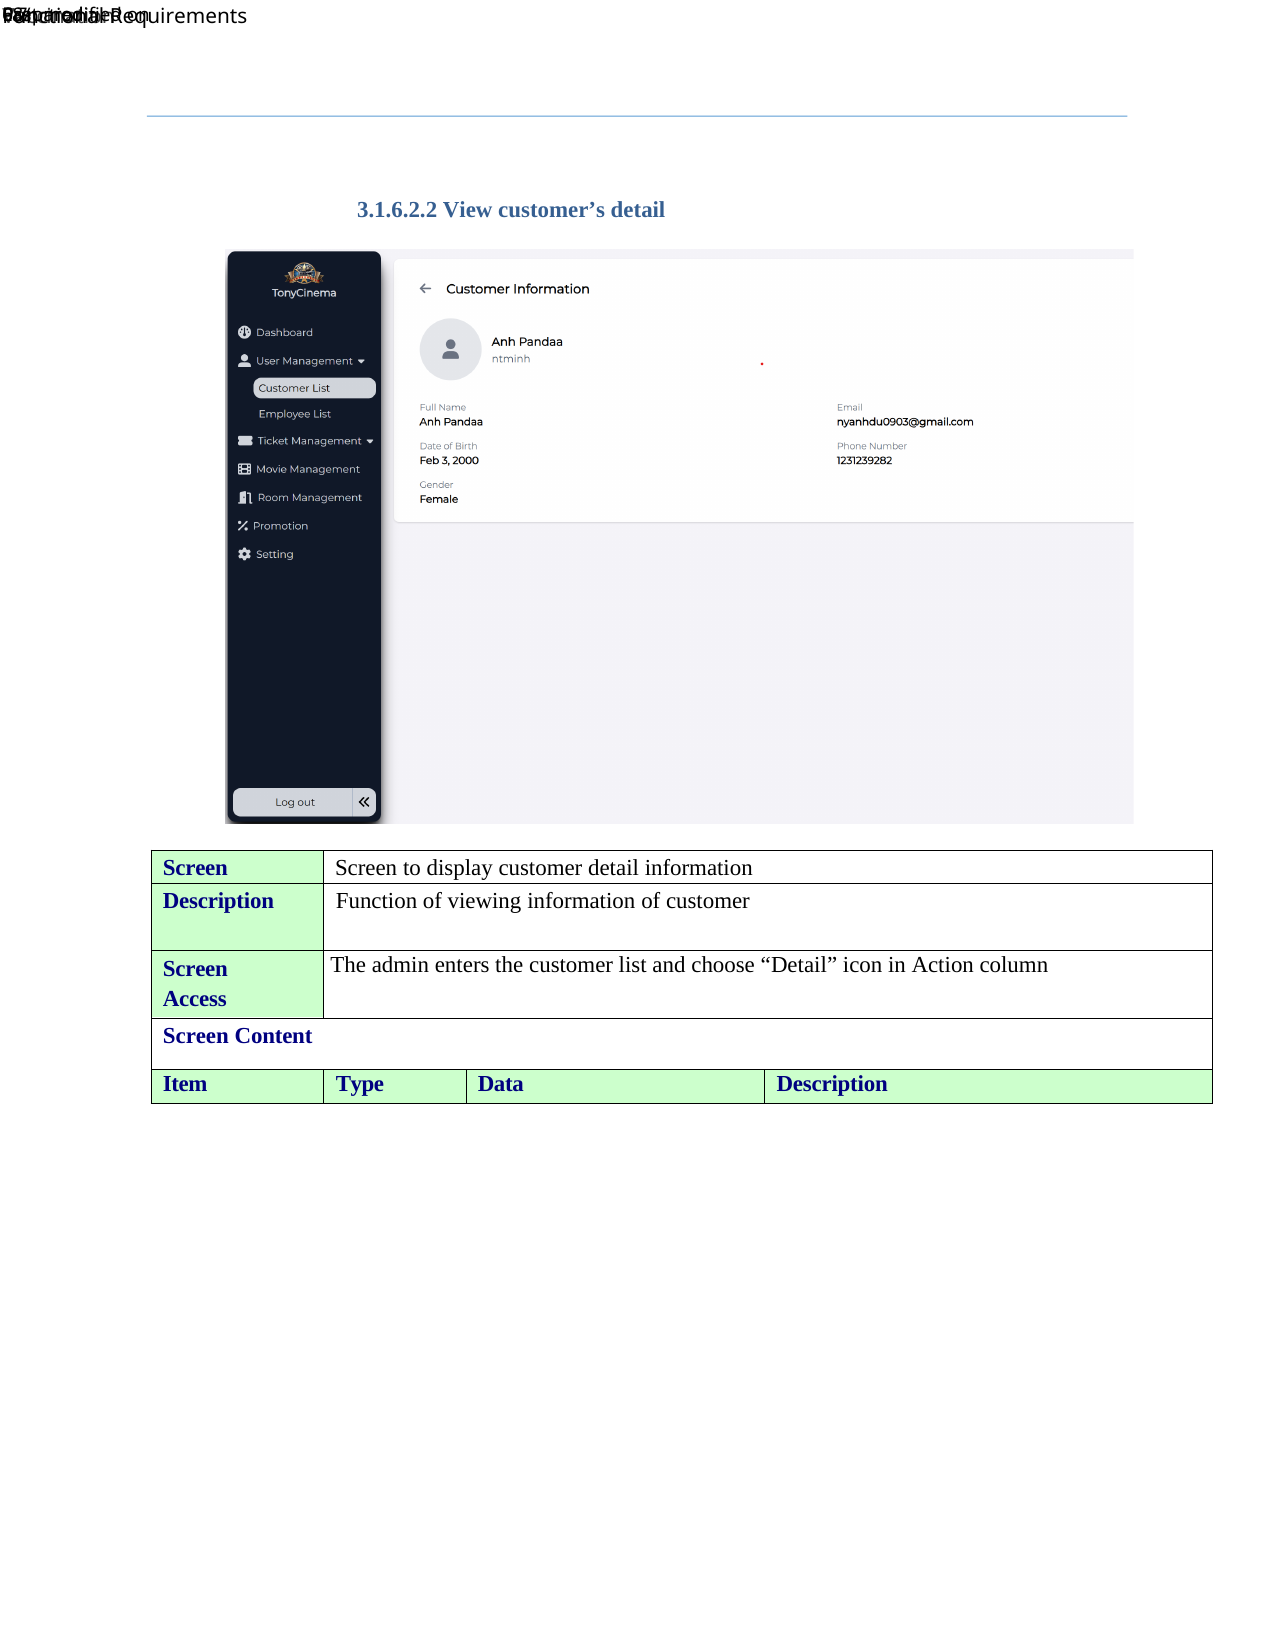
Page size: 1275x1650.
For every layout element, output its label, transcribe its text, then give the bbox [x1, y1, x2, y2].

table_header Screen [152, 851, 323, 883]
table_cell The admin enters the customer list and choose “Detail” icon in Action column [324, 951, 1212, 1017]
table_cell Screen Access [152, 951, 323, 1017]
table_cell Screen Content [152, 1019, 1212, 1069]
table_cell Type [324, 1070, 466, 1103]
table_cell Item [152, 1070, 323, 1103]
table_cell Description [152, 884, 323, 950]
table_cell Data [467, 1070, 764, 1103]
table_cell Description [765, 1070, 1212, 1103]
table_cell Function of viewing information of customer [324, 884, 1212, 950]
subtitle 3.1.6.2.2 View customer’s detail [282, 196, 1275, 223]
picture [225, 249, 1134, 824]
table_header Screen to display customer detail information [324, 851, 1212, 883]
